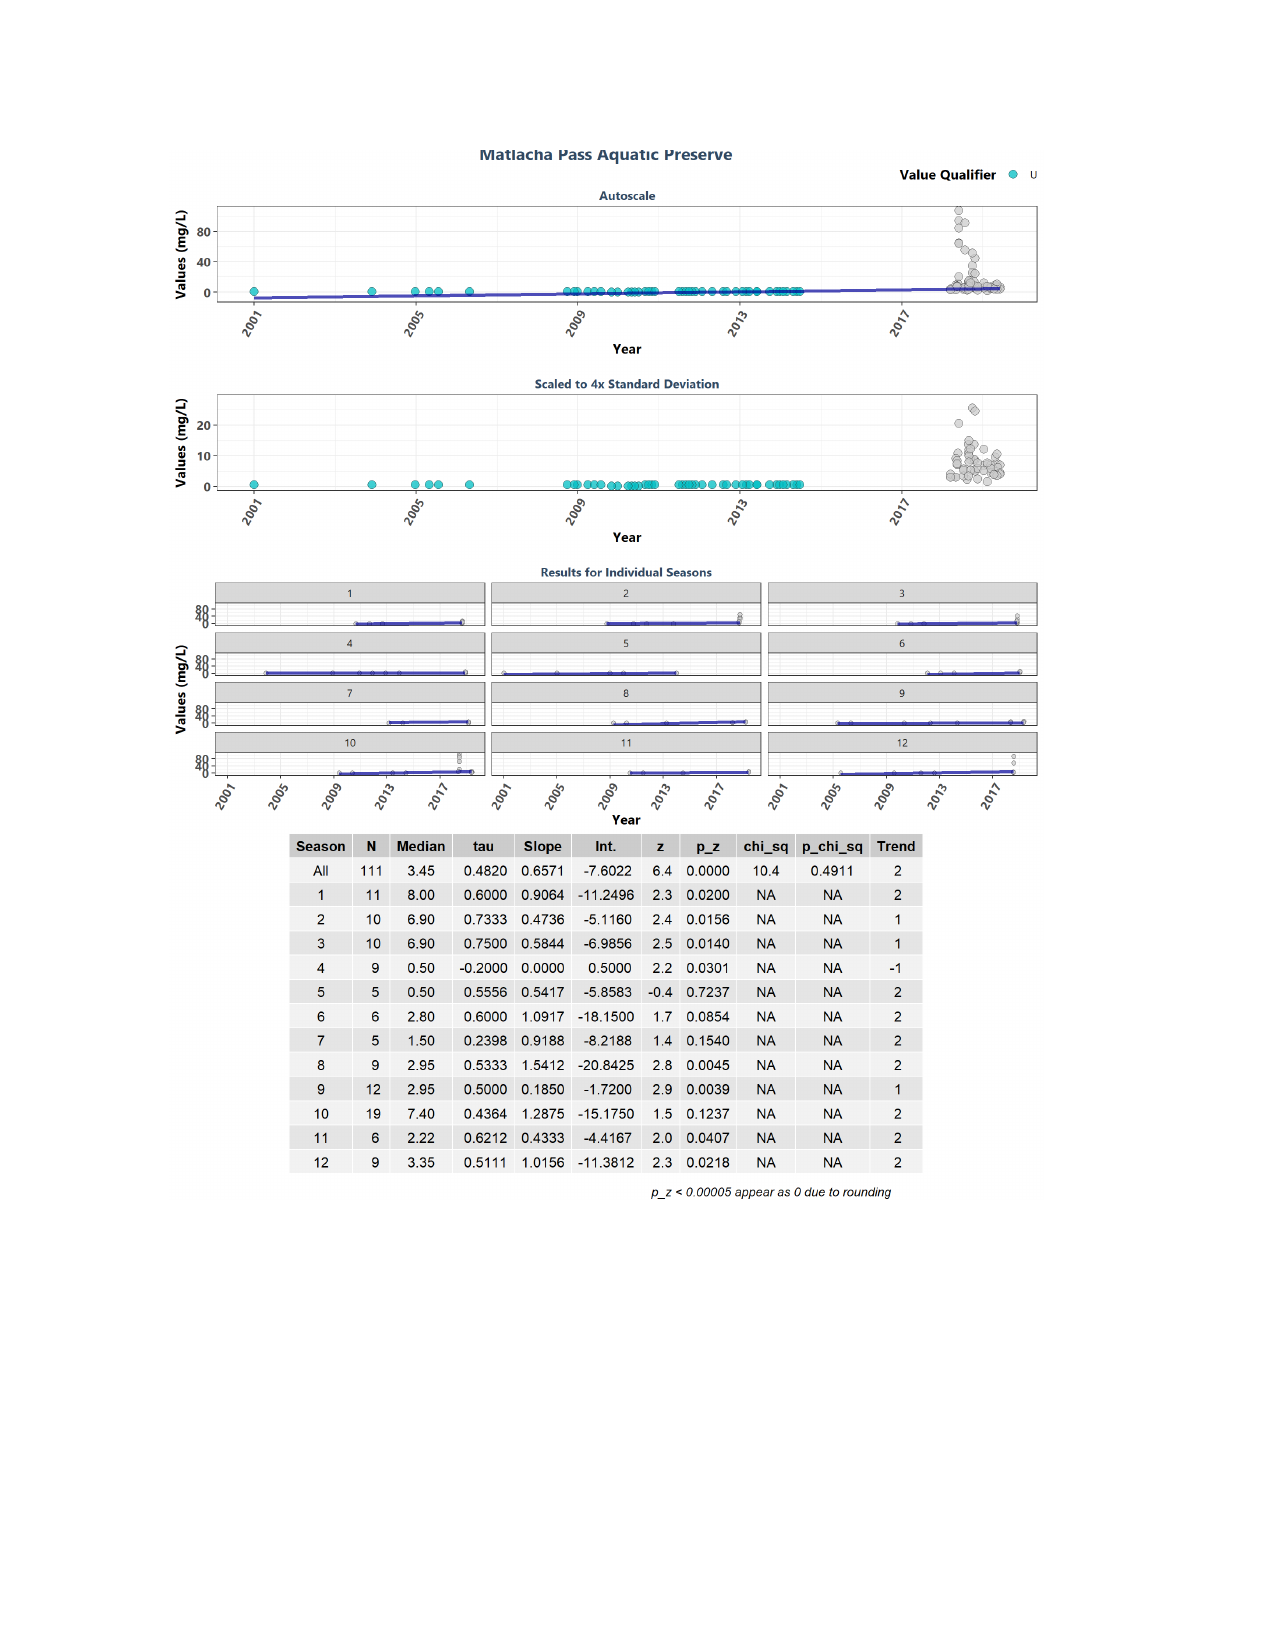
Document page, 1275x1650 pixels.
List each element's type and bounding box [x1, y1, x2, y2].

picture [168, 150, 1044, 1200]
